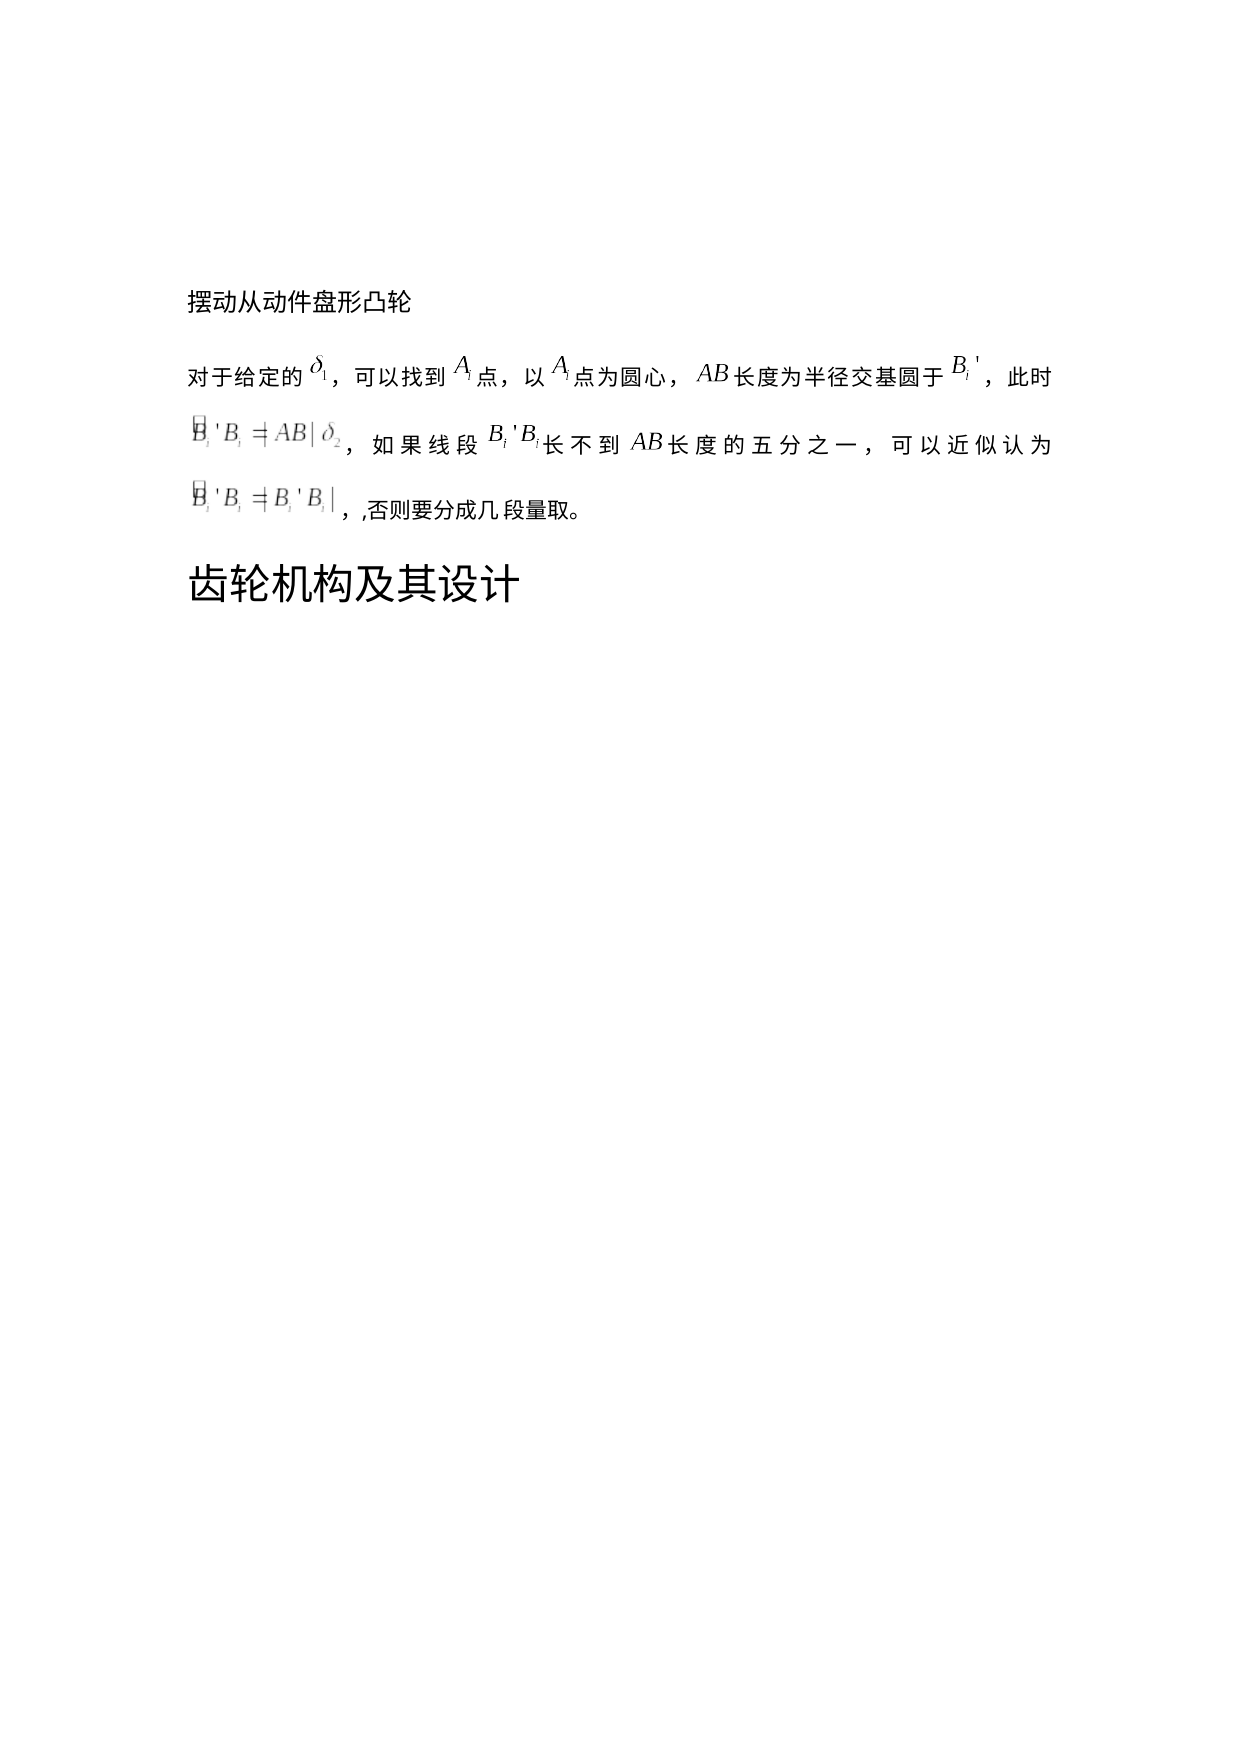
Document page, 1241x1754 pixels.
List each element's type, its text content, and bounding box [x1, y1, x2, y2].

subtitle 摆动从动件盘形凸轮 [187, 268, 1053, 333]
text 对于给定的，可以找到点，以点为圆心，长度为半径交基圆于，此时，如果线段长不到长度的五分之一，可以近似认为，,否则要分成几 段量取。 [187, 337, 1053, 532]
subtitle 齿轮机构及其设计 [187, 549, 1053, 614]
